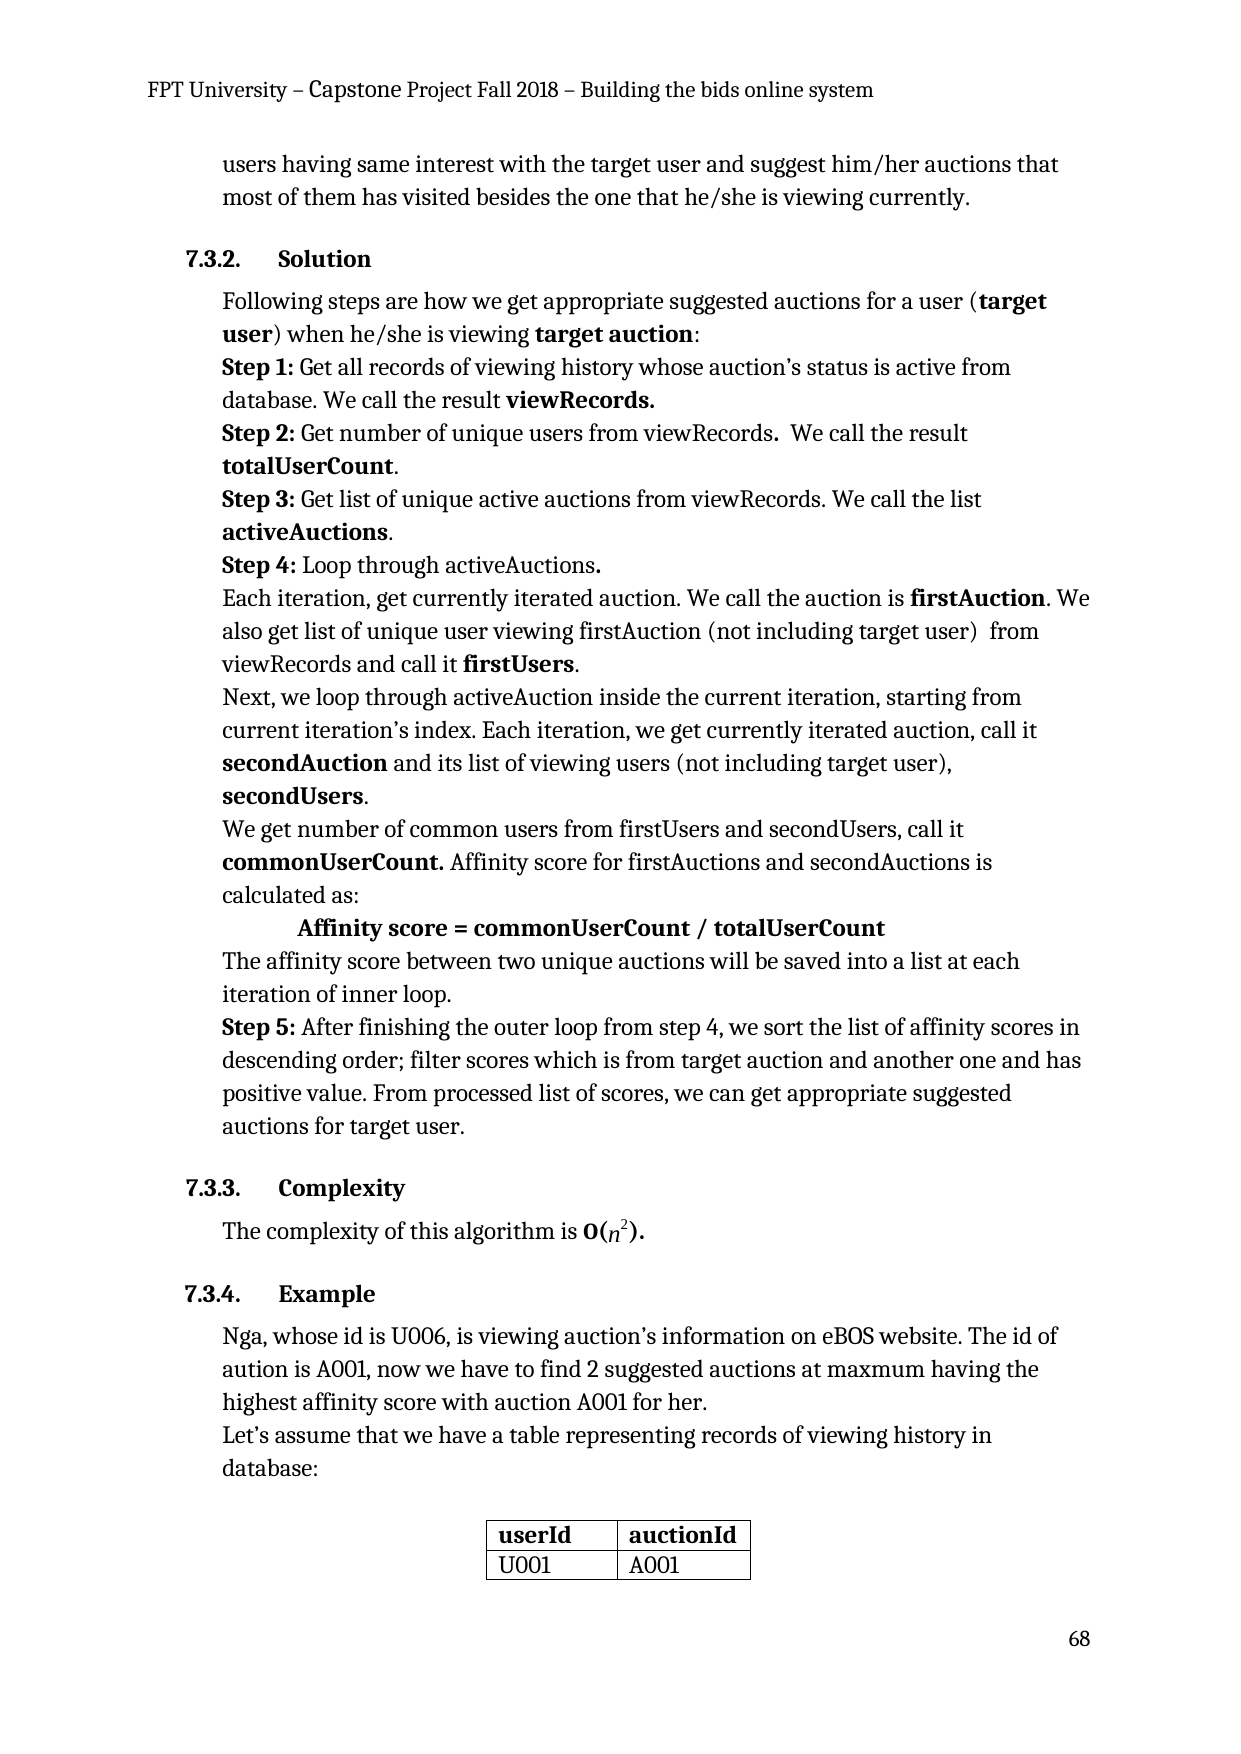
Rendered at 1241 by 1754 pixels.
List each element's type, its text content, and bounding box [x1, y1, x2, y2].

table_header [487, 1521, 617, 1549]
text Step 5: After finishing the outer loop from step 4, we sort the list of affinity scores in descending order; filter scores which is from target auction and another one and has positive value. From processed list of scores, we can get appropriate suggested auctions for target user. [222, 1013, 1090, 1141]
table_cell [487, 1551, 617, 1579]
text Step 1: Get all records of viewing history whose auction’s status is active from database. We call the result viewRecords. [222, 353, 1090, 414]
text Step 2: Get number of unique users from viewRecords. We call the result totalUserCount. [222, 419, 1090, 480]
text Let’s assume that we have a table representing records of viewing history in database: [222, 1421, 1090, 1482]
text Step 4: Loop through activeAuctions. [222, 551, 1090, 579]
subtitle Example [241, 1280, 1082, 1309]
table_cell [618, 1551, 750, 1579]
text The complexity of this algorithm is O(). [147, 1216, 1090, 1247]
text Nga, whose id is U006, is viewing auction’s information on eBOS website. The id of aution is A001, now we have to find 2 suggested auctions at maxmum having the highest affinity score with auction A001 for her. [222, 1322, 1090, 1416]
text Each iteration, get currently iterated auction. We call the auction is firstAuction. We also get list of unique user viewing firstAuction (not including target user) from viewRecords and call it firstUsers. [222, 584, 1090, 678]
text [222, 150, 1090, 212]
subtitle Solution [241, 245, 1082, 274]
text Affinity score = commonUserCount / totalUserCount [222, 914, 1090, 943]
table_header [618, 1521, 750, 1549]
text The affinity score between two unique auctions will be saved into a list at each iteration of inner loop. [222, 947, 1090, 1009]
text We get number of common users from firstUsers and secondUsers, call it commonUserCount. Affinity score for firstAuctions and secondAuctions is calculated as: [222, 815, 1090, 910]
text Next, we loop through activeAuction inside the current iteration, starting from current iteration’s index. Each iteration, we get currently iterated auction, call it secondAuction and its list of viewing users (not including target user), secondUsers. [222, 683, 1090, 811]
text Following steps are how we get appropriate suggested auctions for a user (target user) when he/she is viewing target auction: [222, 287, 1090, 348]
text Step 3: Get list of unique active auctions from viewRecords. We call the list activeAuctions. [222, 485, 1090, 546]
subtitle Complexity [241, 1174, 1082, 1203]
